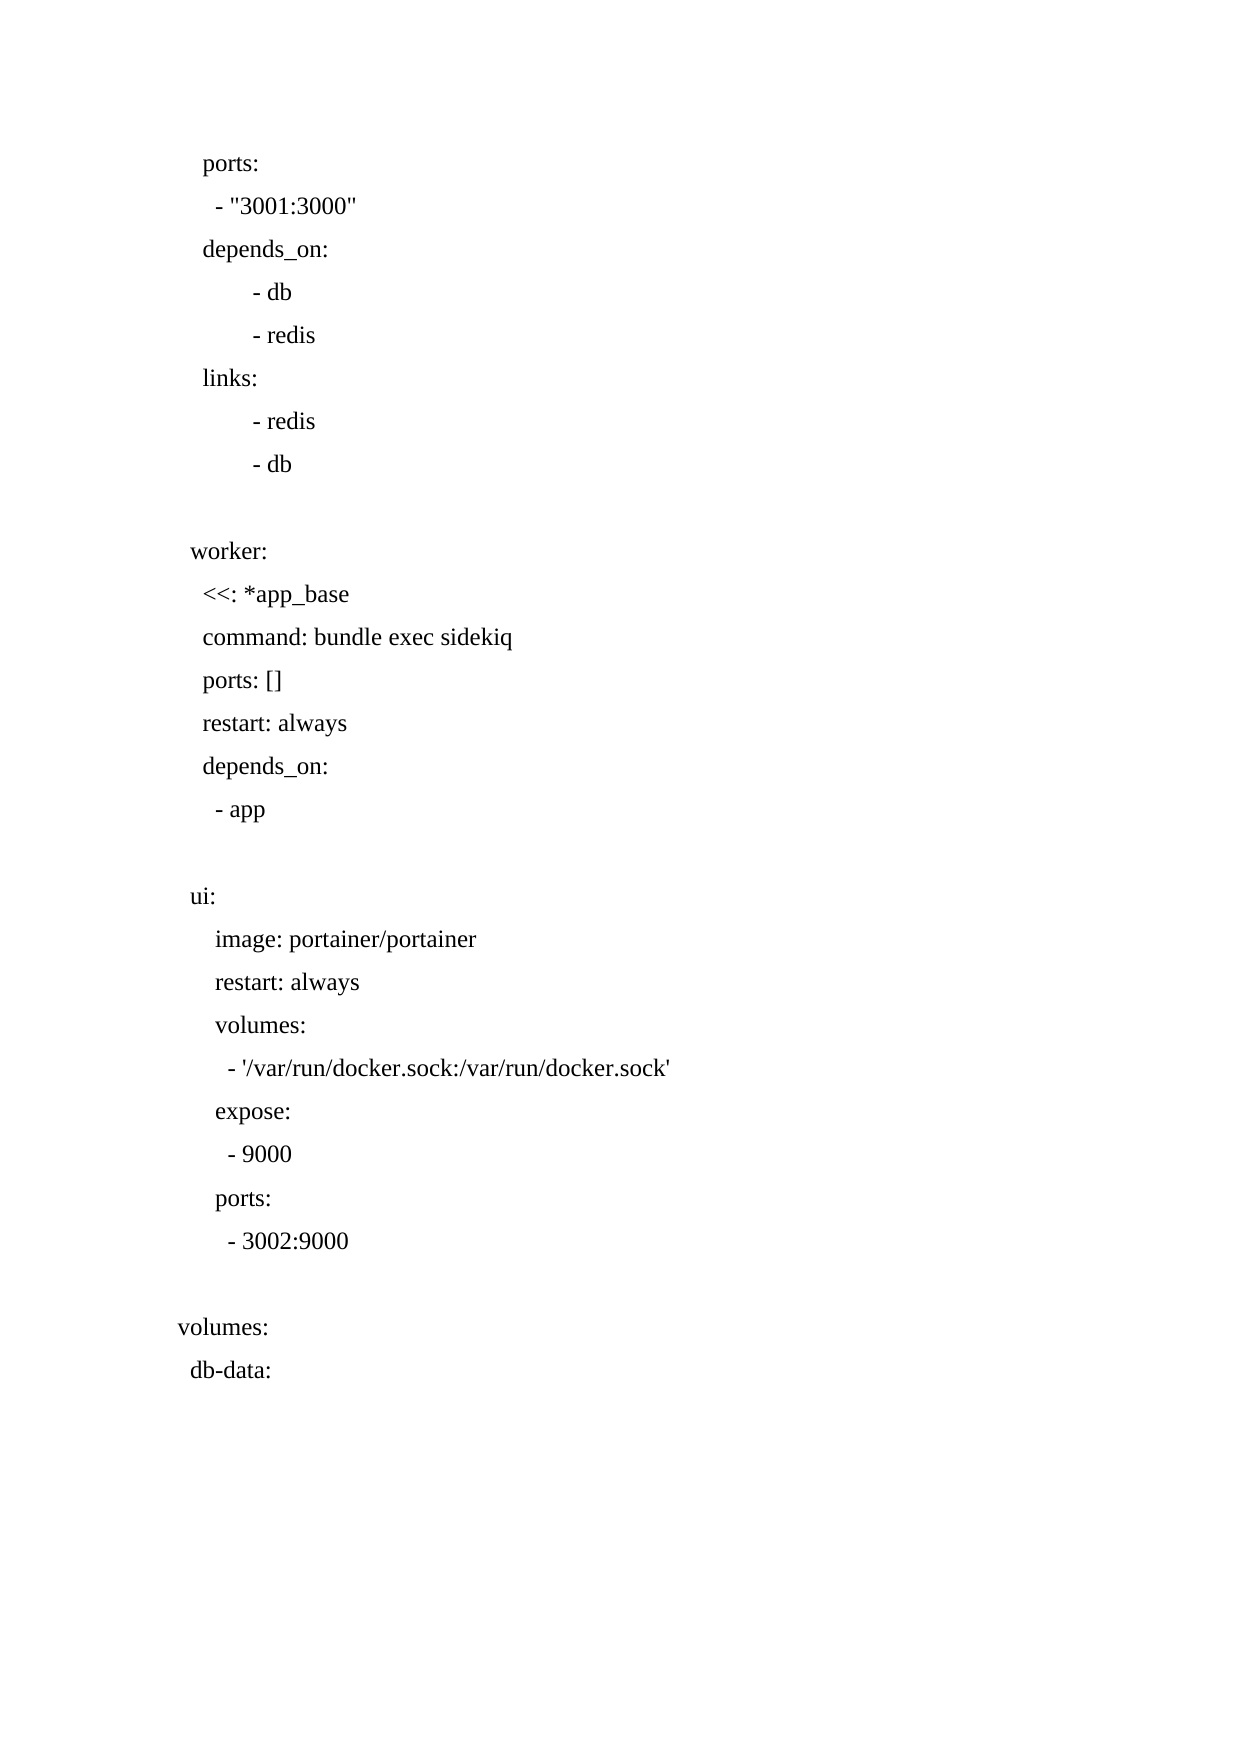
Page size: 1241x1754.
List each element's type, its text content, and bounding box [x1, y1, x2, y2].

text depends_on: [177, 751, 1107, 780]
text <<: *app_base [177, 579, 1107, 608]
text - '/var/run/docker.sock:/var/run/docker.sock' [177, 1053, 1107, 1082]
text depends_on: [177, 234, 1107, 263]
text volumes: [177, 1010, 1107, 1039]
text - app [177, 794, 1107, 823]
text expose: [177, 1096, 1107, 1125]
text volumes: [177, 1312, 1107, 1341]
text - 9000 [177, 1139, 1107, 1168]
text - redis [177, 320, 1107, 349]
text worker: [177, 536, 1107, 564]
text ports: [177, 1183, 1107, 1211]
text - "3001:3000" [177, 191, 1107, 219]
text ports: [] [177, 665, 1107, 694]
text ui: [177, 881, 1107, 909]
text command: bundle exec sidekiq [177, 622, 1107, 651]
text restart: always [177, 967, 1107, 996]
text - db [177, 277, 1107, 306]
text - db [177, 449, 1107, 478]
text - redis [177, 406, 1107, 435]
text ports: [177, 148, 1107, 176]
text db-data: [177, 1355, 1107, 1384]
text - 3002:9000 [177, 1226, 1107, 1254]
text restart: always [177, 708, 1107, 737]
text image: portainer/portainer [177, 924, 1107, 953]
text links: [177, 363, 1107, 392]
